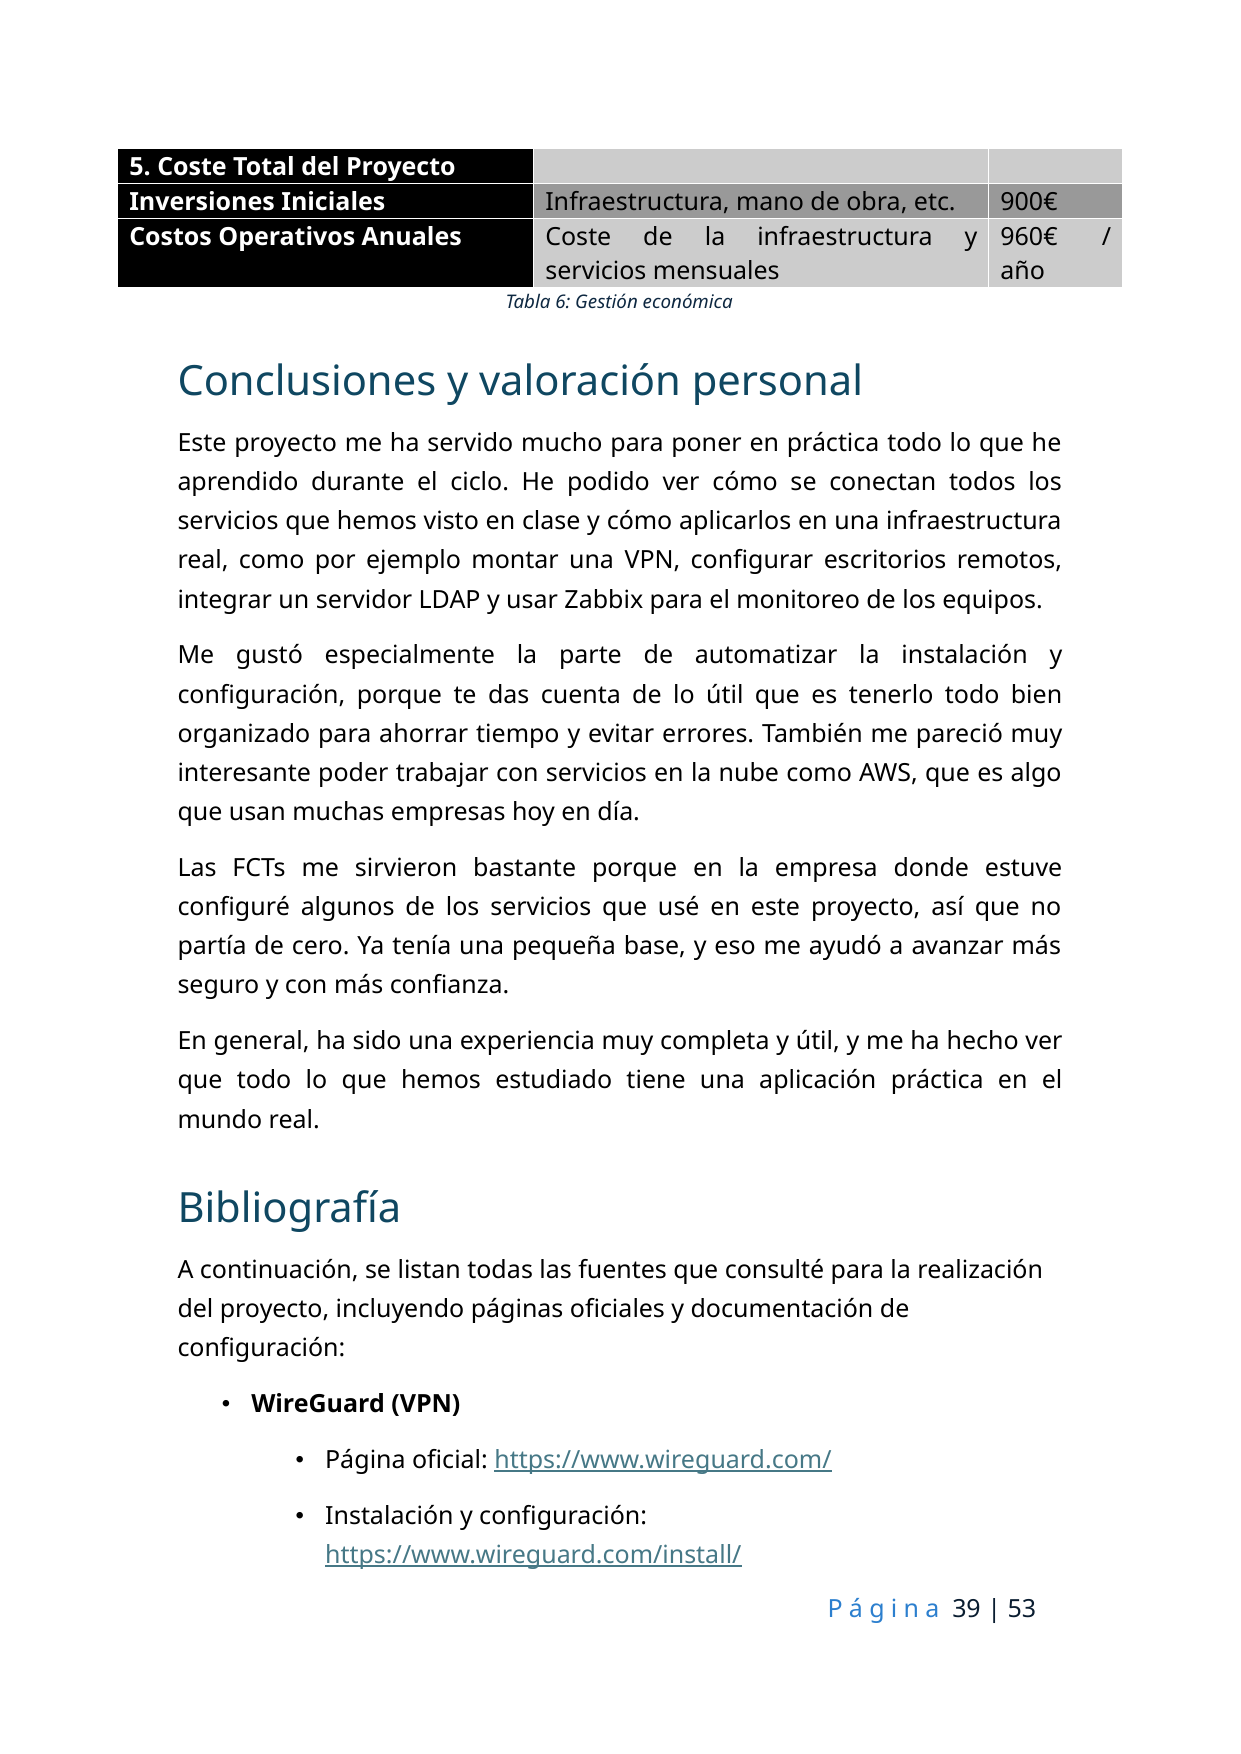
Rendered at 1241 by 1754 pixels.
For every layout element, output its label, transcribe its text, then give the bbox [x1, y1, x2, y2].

table_cell 5. Coste Total del Proyecto [118, 149, 533, 183]
table_cell Costos Operativos Anuales [118, 219, 533, 287]
table_cell 960€ / año [989, 219, 1122, 287]
list Instalación y configuración: https://www.wireguard.com/install/ [295, 1497, 1063, 1571]
table_cell 900€ [989, 184, 1122, 218]
table_cell Coste de la infraestructura y servicios mensuales [534, 219, 988, 287]
table_cell [534, 149, 988, 183]
text Me gustó especialmente la parte de automatizar la instalación y configuración, porque te das cuenta de lo útil que es tenerlo todo bien organizado para ahorrar tiempo y evitar errores. También me pareció muy interesante poder trabajar con servicios en la nube como AWS, que es algo que usan muchas empresas hoy en día. [177, 637, 1063, 828]
subtitle Bibliografía [177, 1178, 1063, 1235]
text A continuación, se listan todas las fuentes que consulté para la realización del proyecto, incluyendo páginas oficiales y documentación de configuración: [177, 1251, 1063, 1364]
list Página oficial: https://www.wireguard.com/ [295, 1441, 1063, 1476]
table_cell Infraestructura, mano de obra, etc. [534, 184, 988, 218]
text Este proyecto me ha servido mucho para poner en práctica todo lo que he aprendido durante el ciclo. He podido ver cómo se conectan todos los servicios que hemos visto en clase y cómo aplicarlos en una infraestructura real, como por ejemplo montar una VPN, configurar escritorios remotos, integrar un servidor LDAP y usar Zabbix para el monitoreo de los equipos. [177, 424, 1063, 615]
table_cell Inversiones Iniciales [118, 184, 533, 218]
subtitle Conclusiones y valoración personal [177, 351, 1063, 408]
list WireGuard (VPN) [222, 1386, 1063, 1420]
text En general, ha sido una experiencia muy completa y útil, y me ha hecho ver que todo lo que hemos estudiado tiene una aplicación práctica en el mundo real. [177, 1023, 1063, 1135]
table_cell [989, 149, 1122, 183]
text Las FCTs me sirvieron bastante porque en la empresa donde estuve configuré algunos de los servicios que usé en este proyecto, así que no partía de cero. Ya tenía una pequeña base, y eso me ayudó a avanzar más seguro y con más confianza. [177, 849, 1063, 1001]
